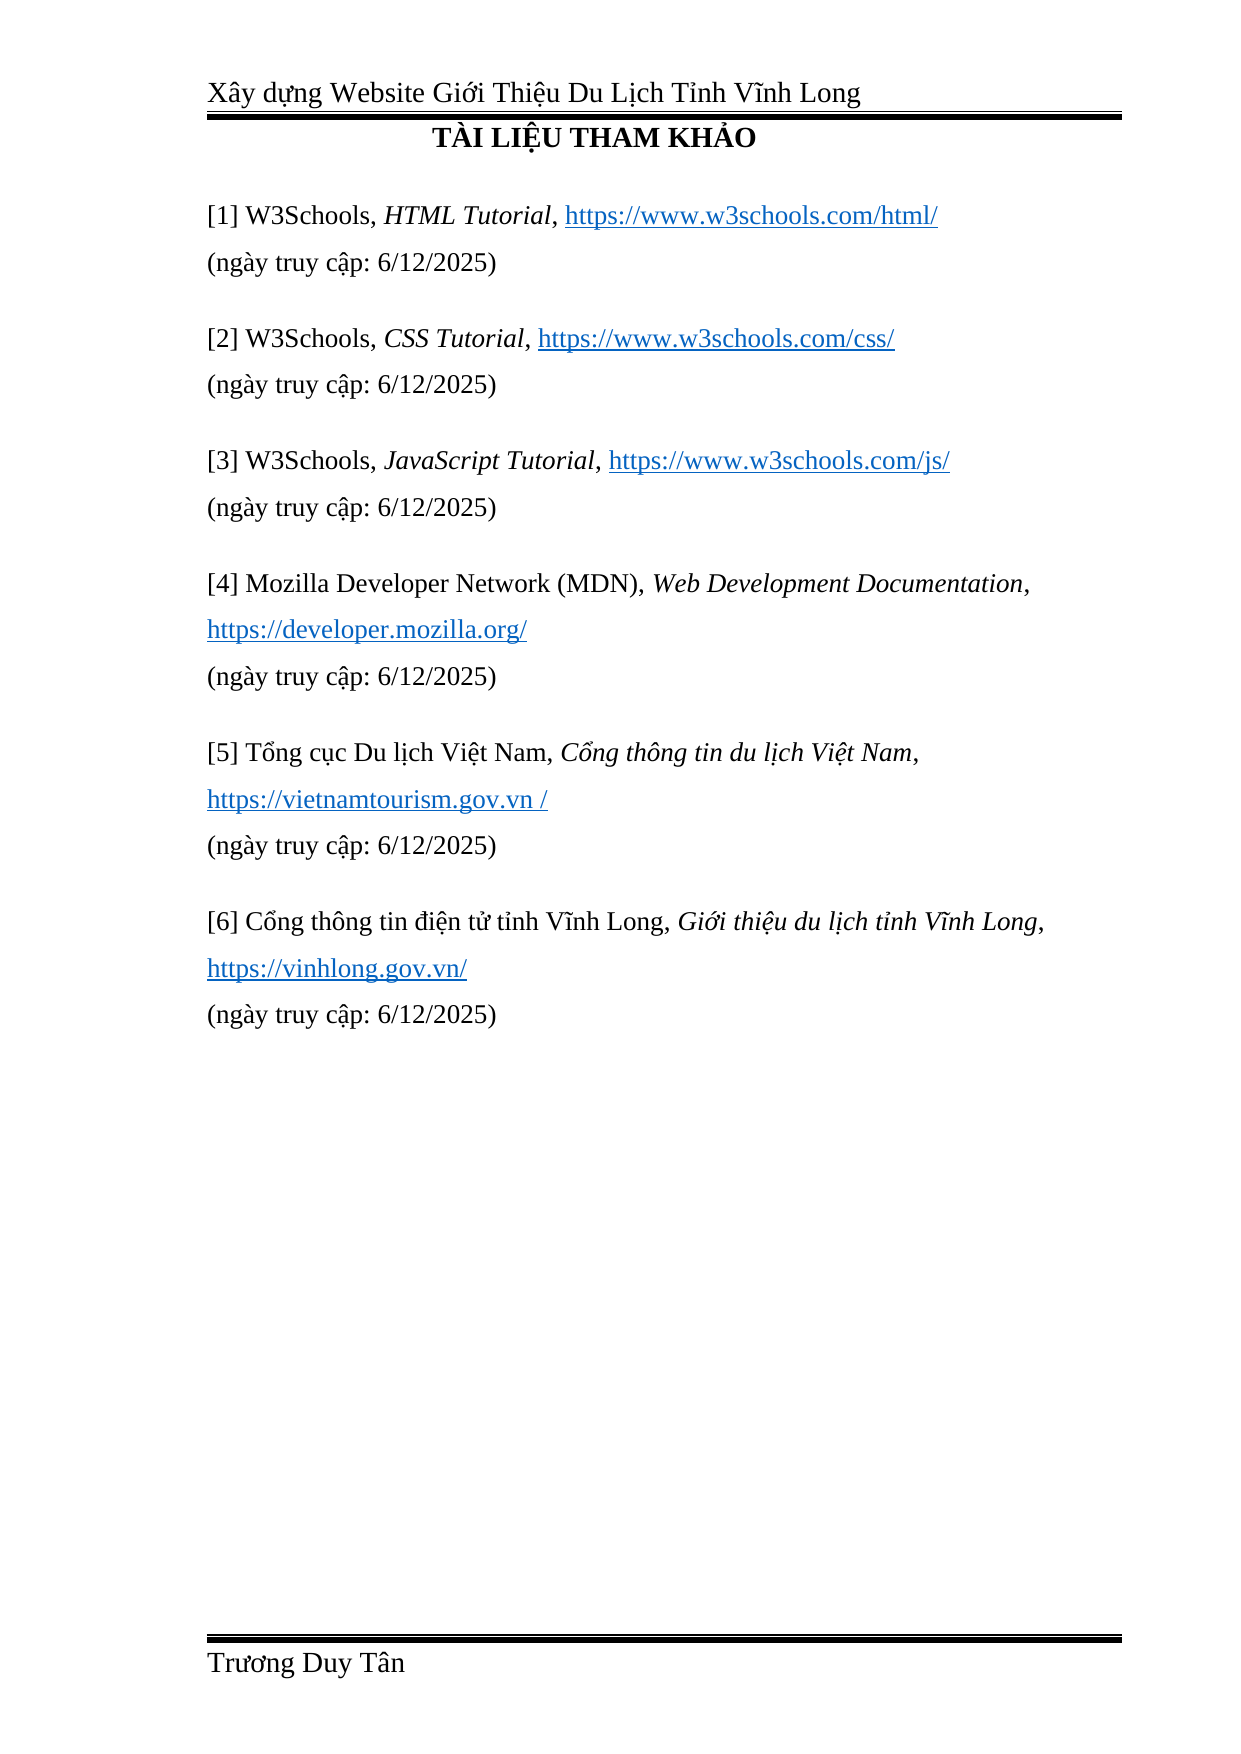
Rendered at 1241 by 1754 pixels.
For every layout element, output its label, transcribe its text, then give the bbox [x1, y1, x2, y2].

list W3Schools, HTML Tutorial, https://www.w3schools.com/html/ (ngày truy cập: 6/12/2025) [207, 199, 1122, 277]
list [4] Mozilla Developer Network (MDN), Web Development Documentation, https://developer.mozilla.org/ (ngày truy cập: 6/12/2025) [207, 567, 1122, 691]
list [2] W3Schools, CSS Tutorial, https://www.w3schools.com/css/ (ngày truy cập: 6/12/2025) [207, 322, 1122, 400]
list TÀI LIỆU THAM KHẢO [357, 120, 1122, 153]
list [3] W3Schools, JavaScript Tutorial, https://www.w3schools.com/js/ (ngày truy cập: 6/12/2025) [207, 444, 1122, 522]
list [6] Cổng thông tin điện tử tỉnh Vĩnh Long, Giới thiệu du lịch tỉnh Vĩnh Long, https://vinhlong.gov.vn/ (ngày truy cập: 6/12/2025) [207, 905, 1122, 1030]
list [5] Tổng cục Du lịch Việt Nam, Cổng thông tin du lịch Việt Nam, https://vietnamtourism.gov.vn / (ngày truy cập: 6/12/2025) [207, 736, 1122, 861]
